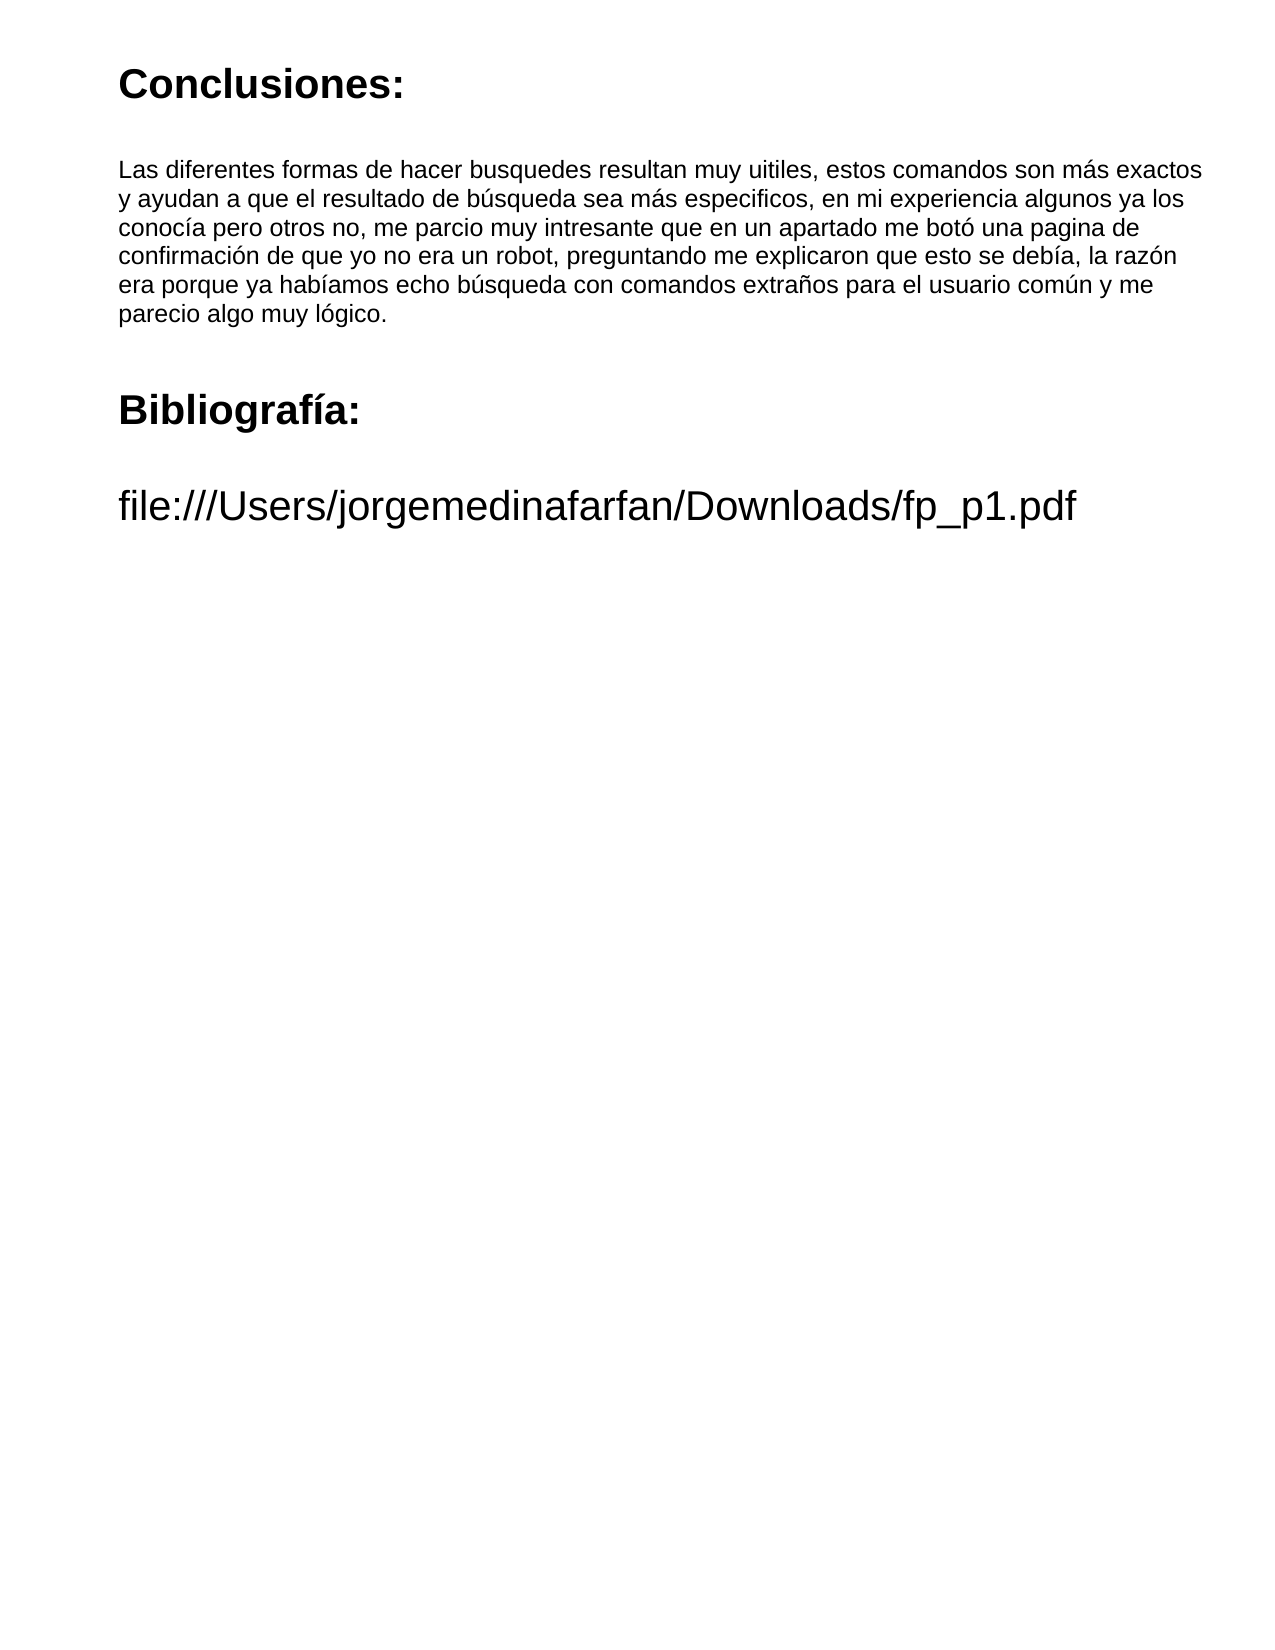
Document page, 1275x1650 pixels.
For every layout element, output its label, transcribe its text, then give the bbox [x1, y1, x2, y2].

text Las diferentes formas de hacer busquedes resultan muy uitiles, estos comandos son más exactos y ayudan a que el resultado de búsqueda sea más especificos, en mi experiencia algunos ya los conocía pero otros no, me parcio muy intresante que en un apartado me botó una pagina de confirmación de que yo no era un robot, preguntando me explicaron que esto se debía, la razón era porque ya habíamos echo búsqueda con comandos extraños para el usuario común y me parecio algo muy lógico. [118, 155, 1205, 327]
text Conclusiones: [118, 59, 1205, 107]
text file:///Users/jorgemedinafarfan/Downloads/fp_p1.pdf [118, 481, 1205, 529]
text Bibliografía: [118, 385, 1205, 433]
